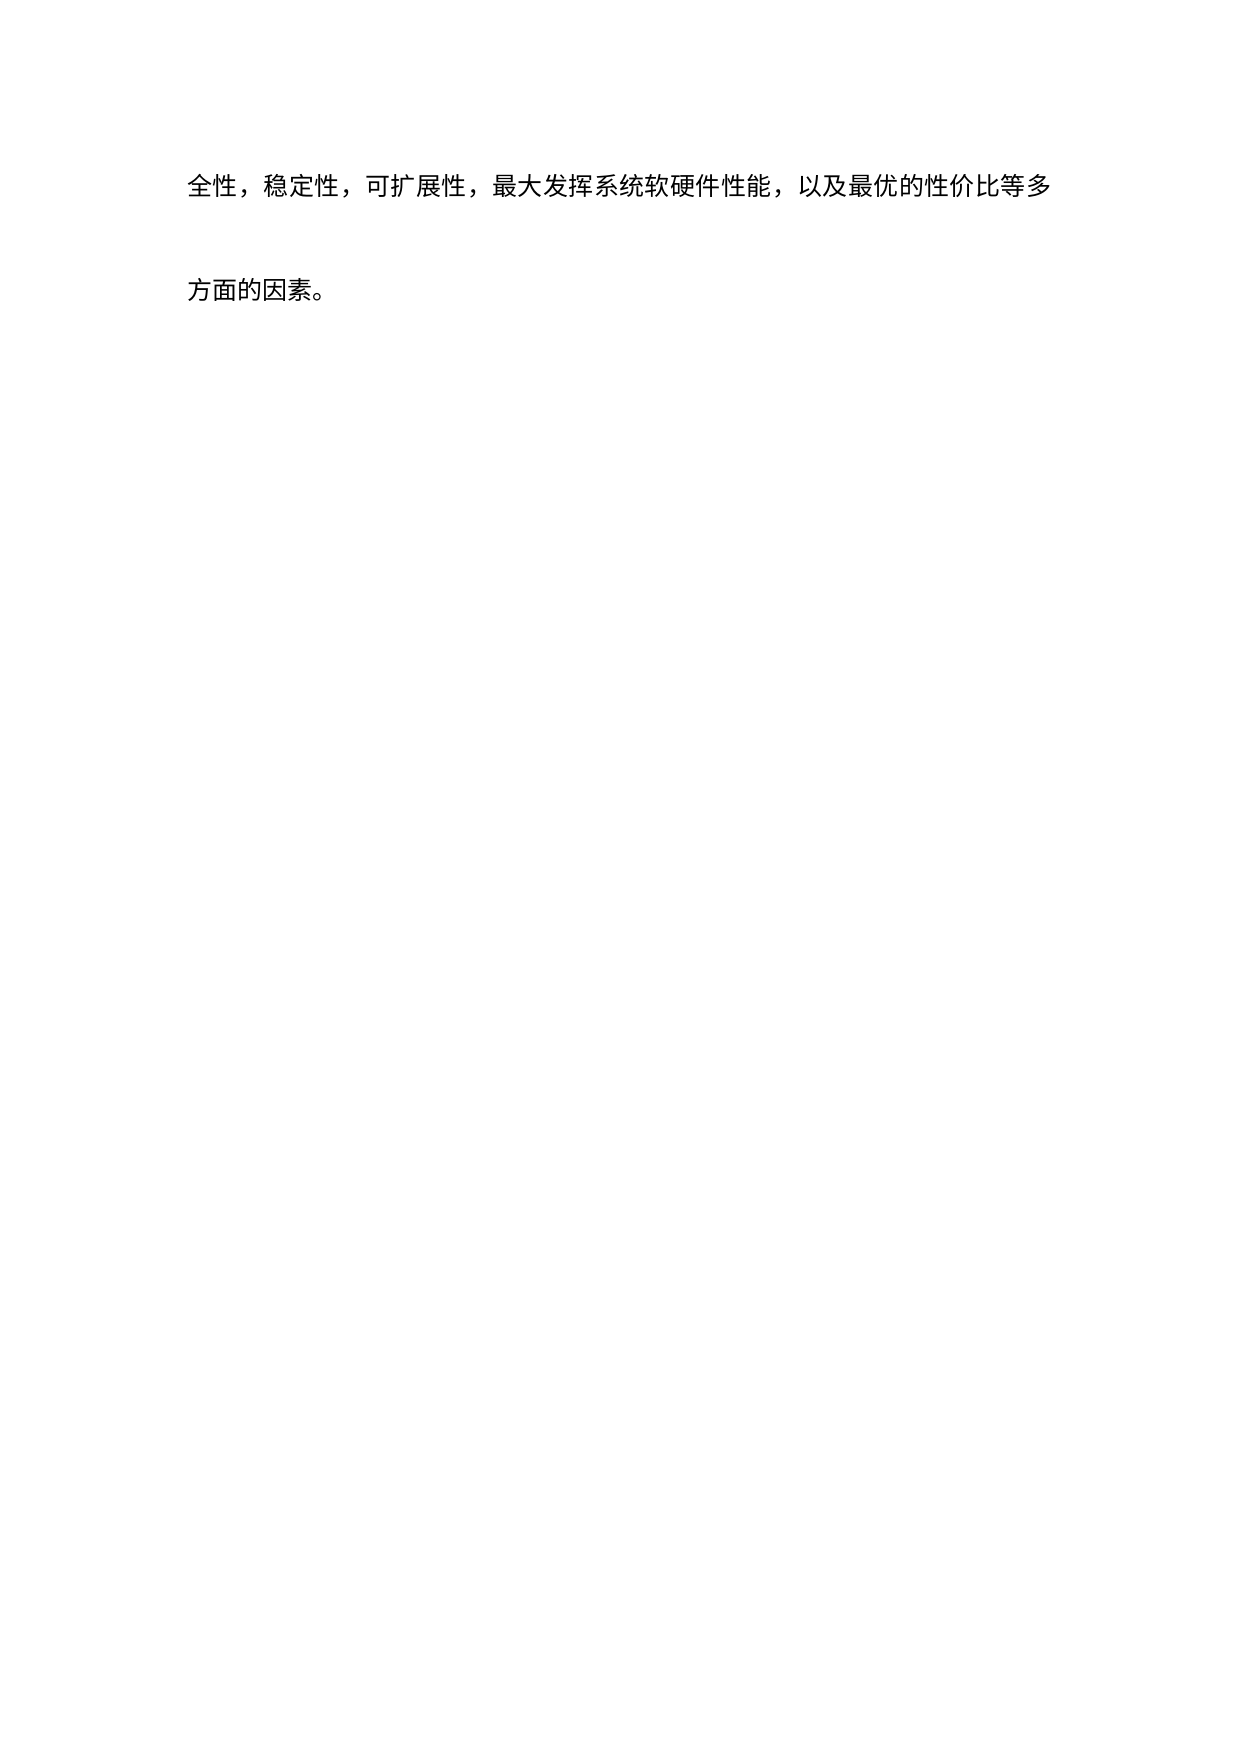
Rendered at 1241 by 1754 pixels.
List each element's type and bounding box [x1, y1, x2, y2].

text [187, 150, 1053, 323]
